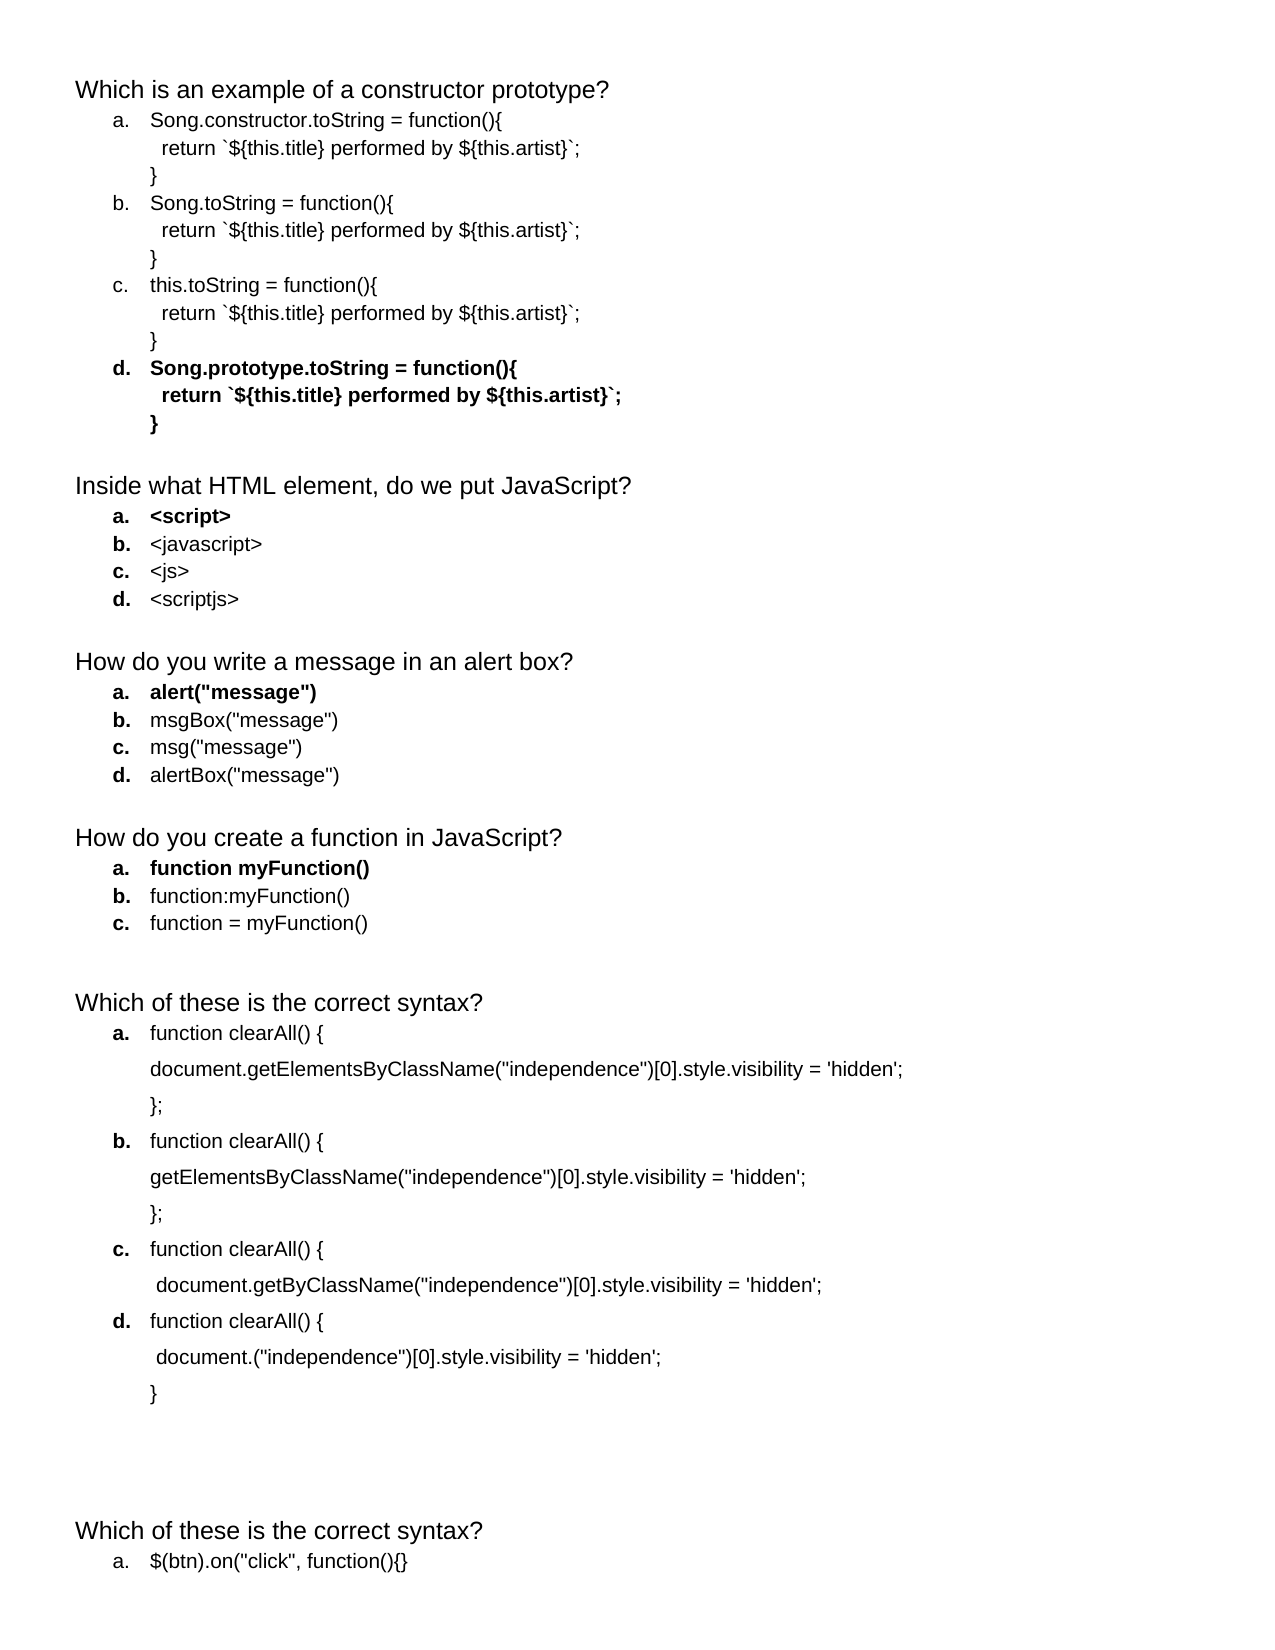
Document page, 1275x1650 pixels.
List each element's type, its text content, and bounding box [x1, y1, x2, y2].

list function clearAll() { [112, 1309, 1200, 1333]
text } [150, 246, 1200, 269]
text How do you create a function in JavaScript? [75, 823, 1200, 852]
text document.getElementsByClassName("independence")[0].style.visibility = 'hidden'; [150, 1057, 1200, 1081]
text Which of these is the correct syntax? [75, 988, 1200, 1017]
list function clearAll() { [112, 1129, 1200, 1153]
text return `${this.title} performed by ${this.artist}`; [150, 136, 1200, 159]
list msgBox("message") [112, 708, 1200, 732]
list alertBox("message") [112, 763, 1200, 787]
text } [150, 163, 1200, 187]
text Inside what HTML element, do we put JavaScript? [75, 471, 1200, 500]
text } [150, 411, 1200, 434]
list <js> [112, 559, 1200, 583]
list Song.prototype.toString = function(){ [112, 356, 1200, 379]
text return `${this.title} performed by ${this.artist}`; [150, 301, 1200, 324]
text } [150, 328, 1200, 352]
text return `${this.title} performed by ${this.artist}`; [150, 383, 1200, 407]
list Song.toString = function(){ [112, 191, 1200, 214]
list <scriptjs> [112, 587, 1200, 611]
text Which is an example of a constructor prototype? [75, 75, 1200, 104]
list this.toString = function(){ [112, 273, 1200, 297]
text }; [150, 1201, 1200, 1225]
text return `${this.title} performed by ${this.artist}`; [150, 218, 1200, 242]
list $(btn).on("click", function(){} [112, 1549, 1200, 1573]
list function:myFunction() [112, 884, 1200, 908]
text Which of these is the correct syntax? [75, 1516, 1200, 1544]
list function myFunction() [112, 856, 1200, 880]
list alert("message") [112, 680, 1200, 704]
list function clearAll() { [112, 1237, 1200, 1261]
list Song.constructor.toString = function(){ [112, 108, 1200, 132]
text document.getByClassName("independence")[0].style.visibility = 'hidden'; [150, 1273, 1200, 1297]
text document.("independence")[0].style.visibility = 'hidden'; [150, 1345, 1200, 1369]
list <script> [112, 504, 1200, 528]
text getElementsByClassName("independence")[0].style.visibility = 'hidden'; [150, 1165, 1200, 1189]
list msg("message") [112, 735, 1200, 759]
text How do you write a message in an alert box? [75, 647, 1200, 676]
text } [150, 1381, 1200, 1404]
list function clearAll() { [112, 1021, 1200, 1045]
list function = myFunction() [112, 911, 1200, 935]
text }; [150, 1093, 1200, 1117]
list <javascript> [112, 532, 1200, 556]
